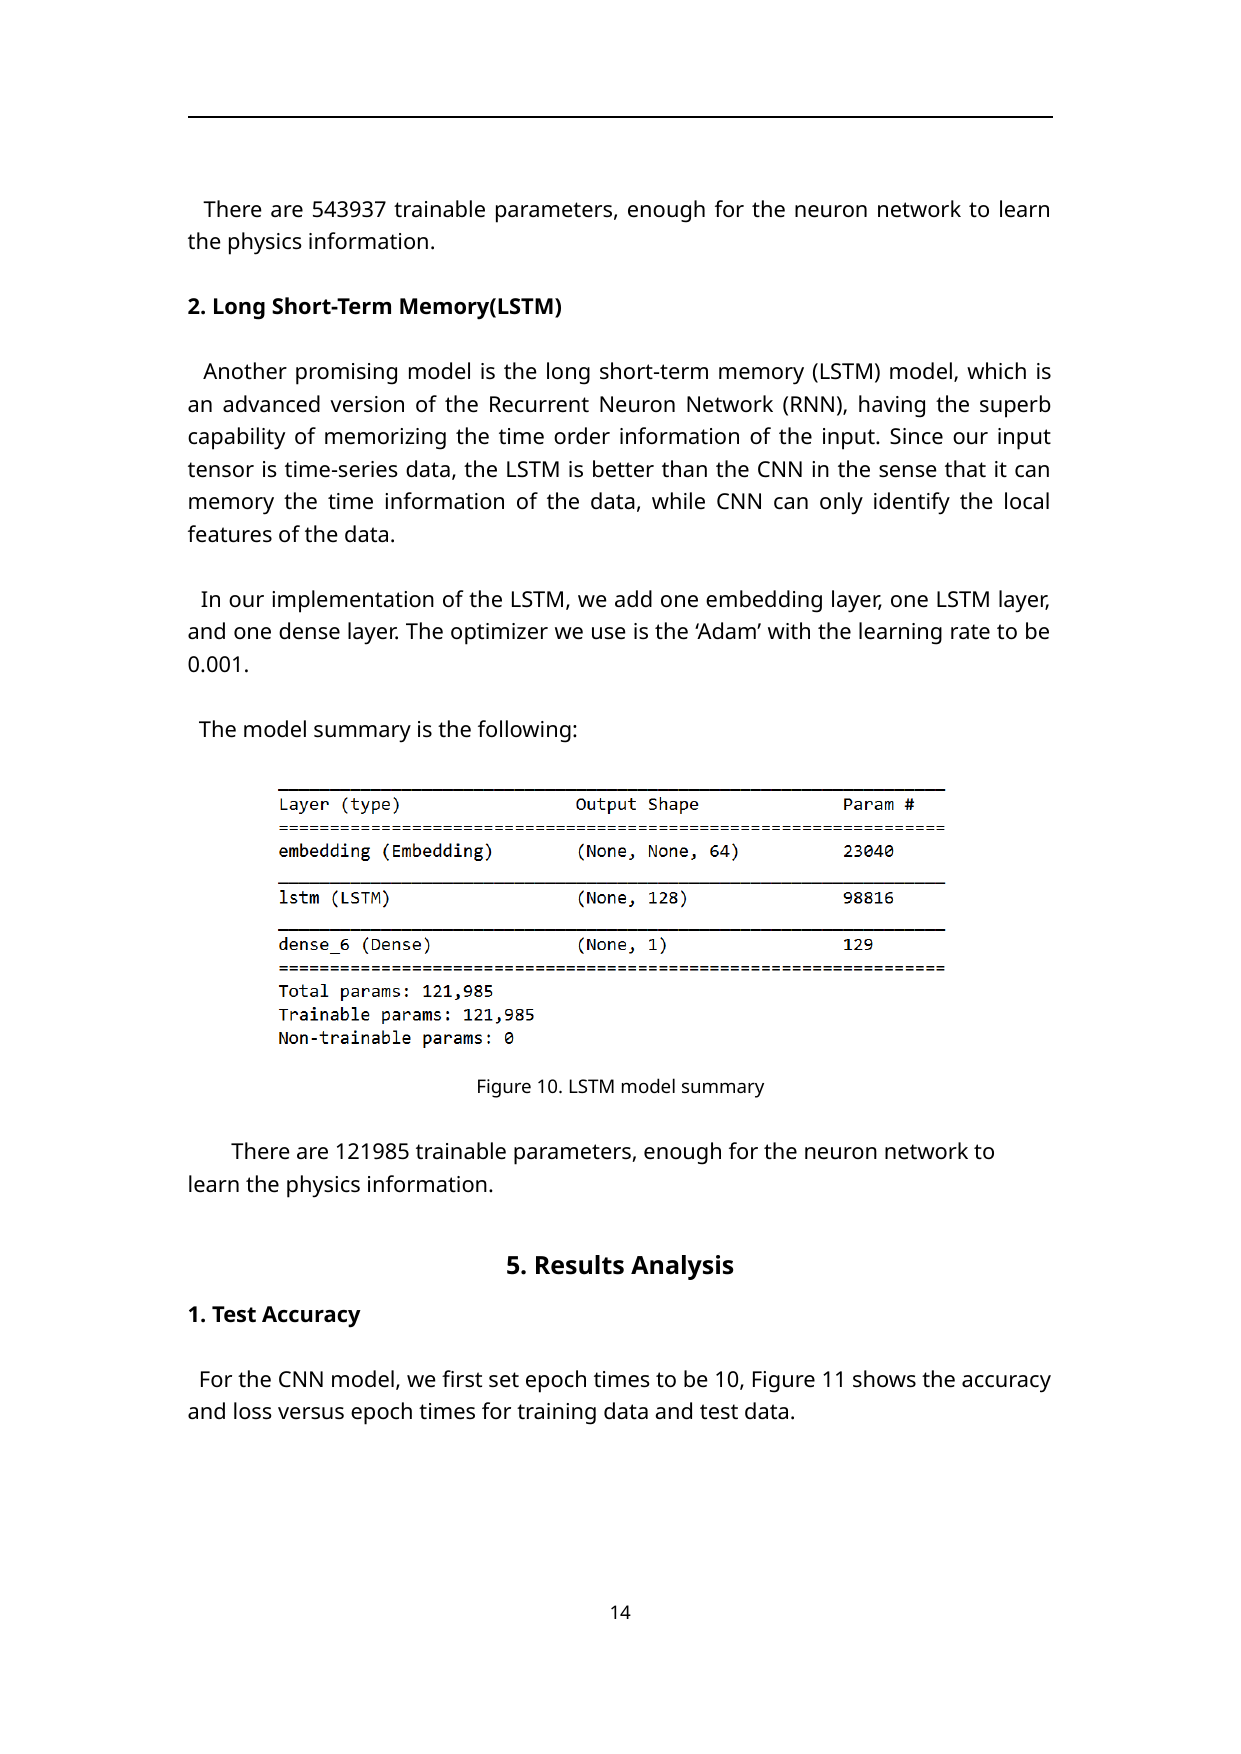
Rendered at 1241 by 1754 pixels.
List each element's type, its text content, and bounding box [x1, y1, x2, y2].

text Another promising model is the long short-term memory (LSTM) model, which is an advanced version of the Recurrent Neuron Network (RNN), having the superb capability of memorizing the time order information of the input. Since our input tensor is time-series data, the LSTM is better than the CNN in the sense that it can memory the time information of the data, while CNN can only identify the local features of the data. [187, 355, 1053, 550]
text 1. Test Accuracy [187, 1297, 1053, 1330]
text Figure 10. LSTM model summary [187, 1070, 1053, 1102]
text There are 543937 trainable parameters, enough for the neuron network to learn the physics information. [187, 192, 1053, 257]
text 5. Results Analysis [187, 1232, 1053, 1297]
text 2. Long Short-Term Memory(LSTM) [187, 290, 1053, 322]
text There are 121985 trainable parameters, enough for the neuron network to learn the physics information. [187, 1135, 1053, 1200]
text The model summary is the following: [187, 712, 1053, 745]
text For the CNN model, we first set epoch times to be 10, Figure 11 shows the accuracy and loss versus epoch times for training data and test data. [187, 1362, 1053, 1427]
picture [274, 777, 966, 1059]
text In our implementation of the LSTM, we add one embedding layer, one LSTM layer, and one dense layer. The optimizer we use is the ‘Adam’ with the learning rate to be 0.001. [187, 582, 1053, 680]
